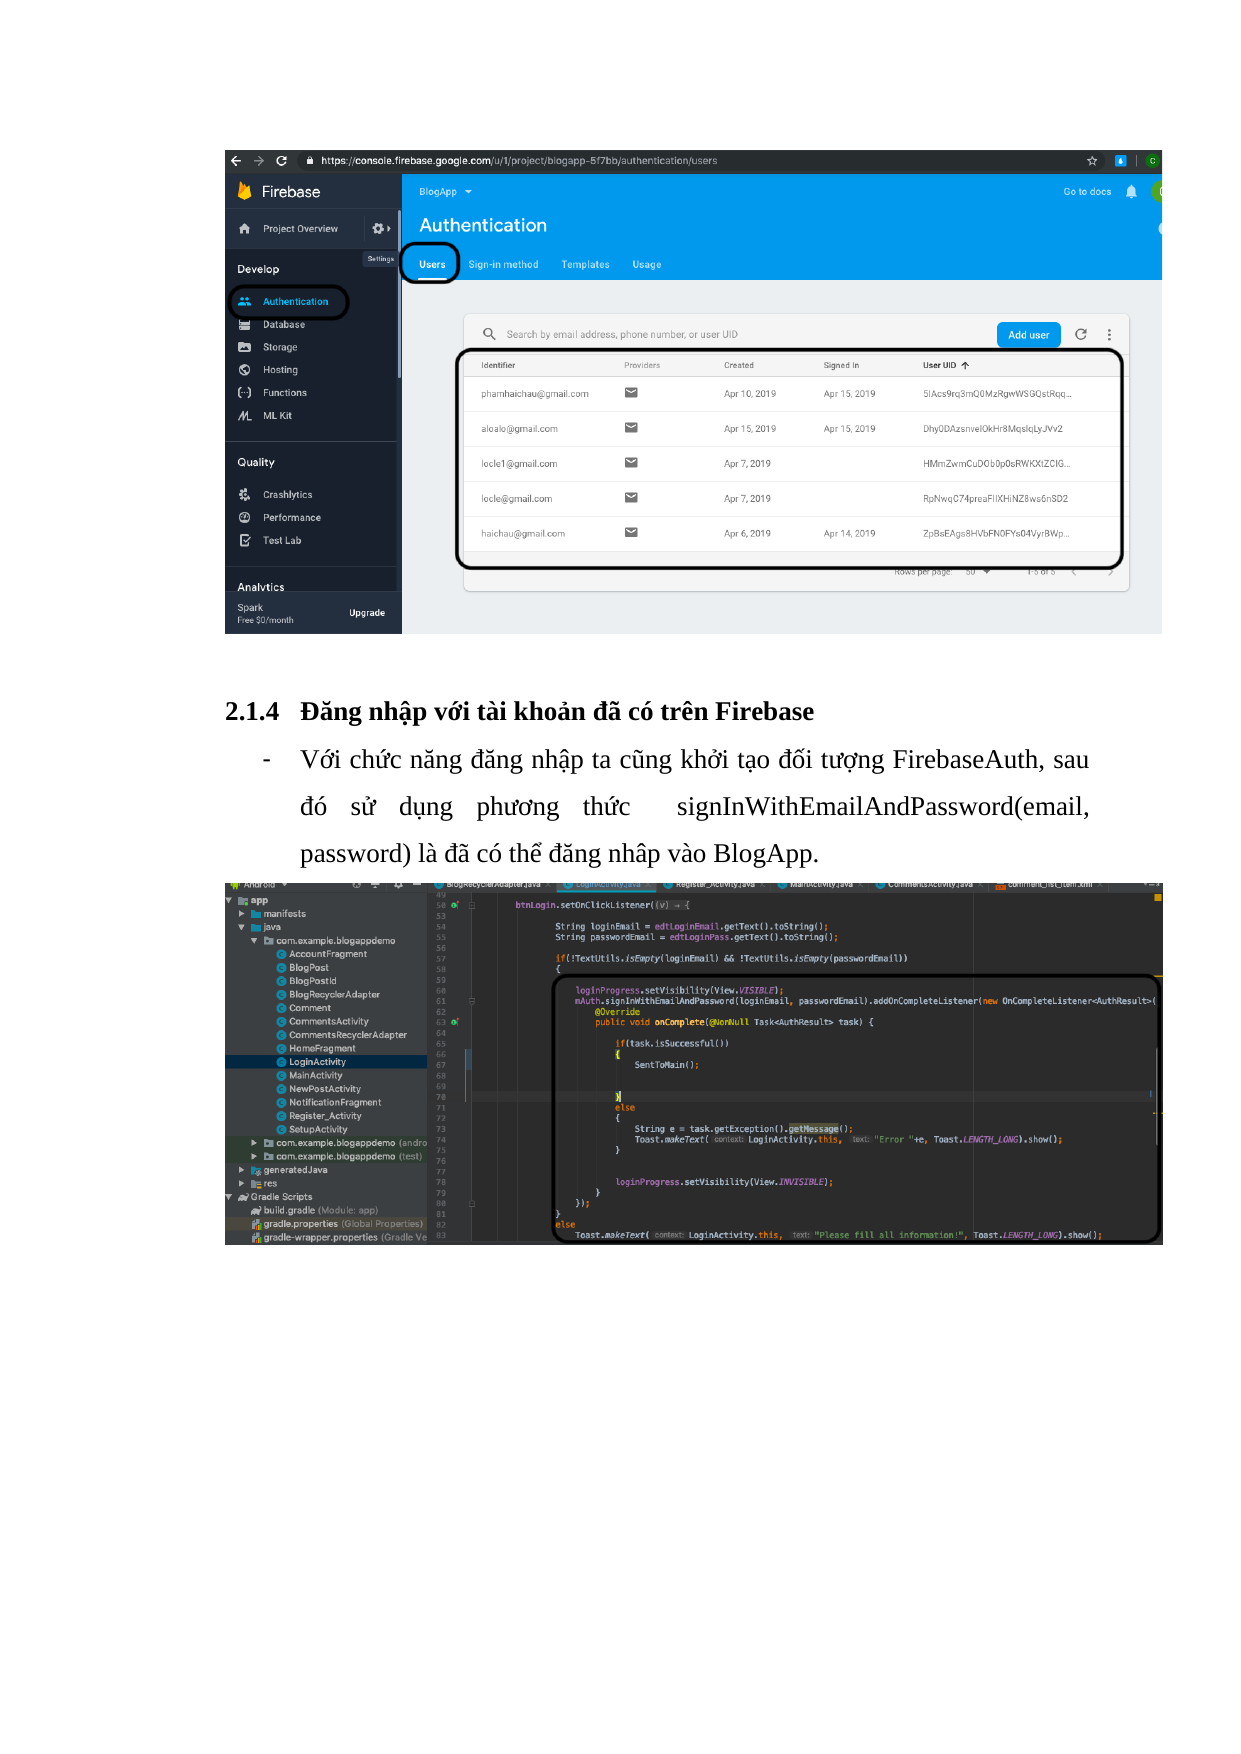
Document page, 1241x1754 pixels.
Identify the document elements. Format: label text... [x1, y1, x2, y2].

list Đăng nhập với tài khoản đã có trên Firebase [225, 695, 1090, 726]
picture [225, 150, 1163, 634]
picture [225, 883, 1163, 1245]
list Với chức năng đăng nhập ta cũng khởi tạo đối tượng FirebaseAuth, sau đó sử dụng phương thức signInWithEmailAndPassword(email, password) là đã có thể đăng nhâp vào BlogApp. [262, 742, 1090, 868]
